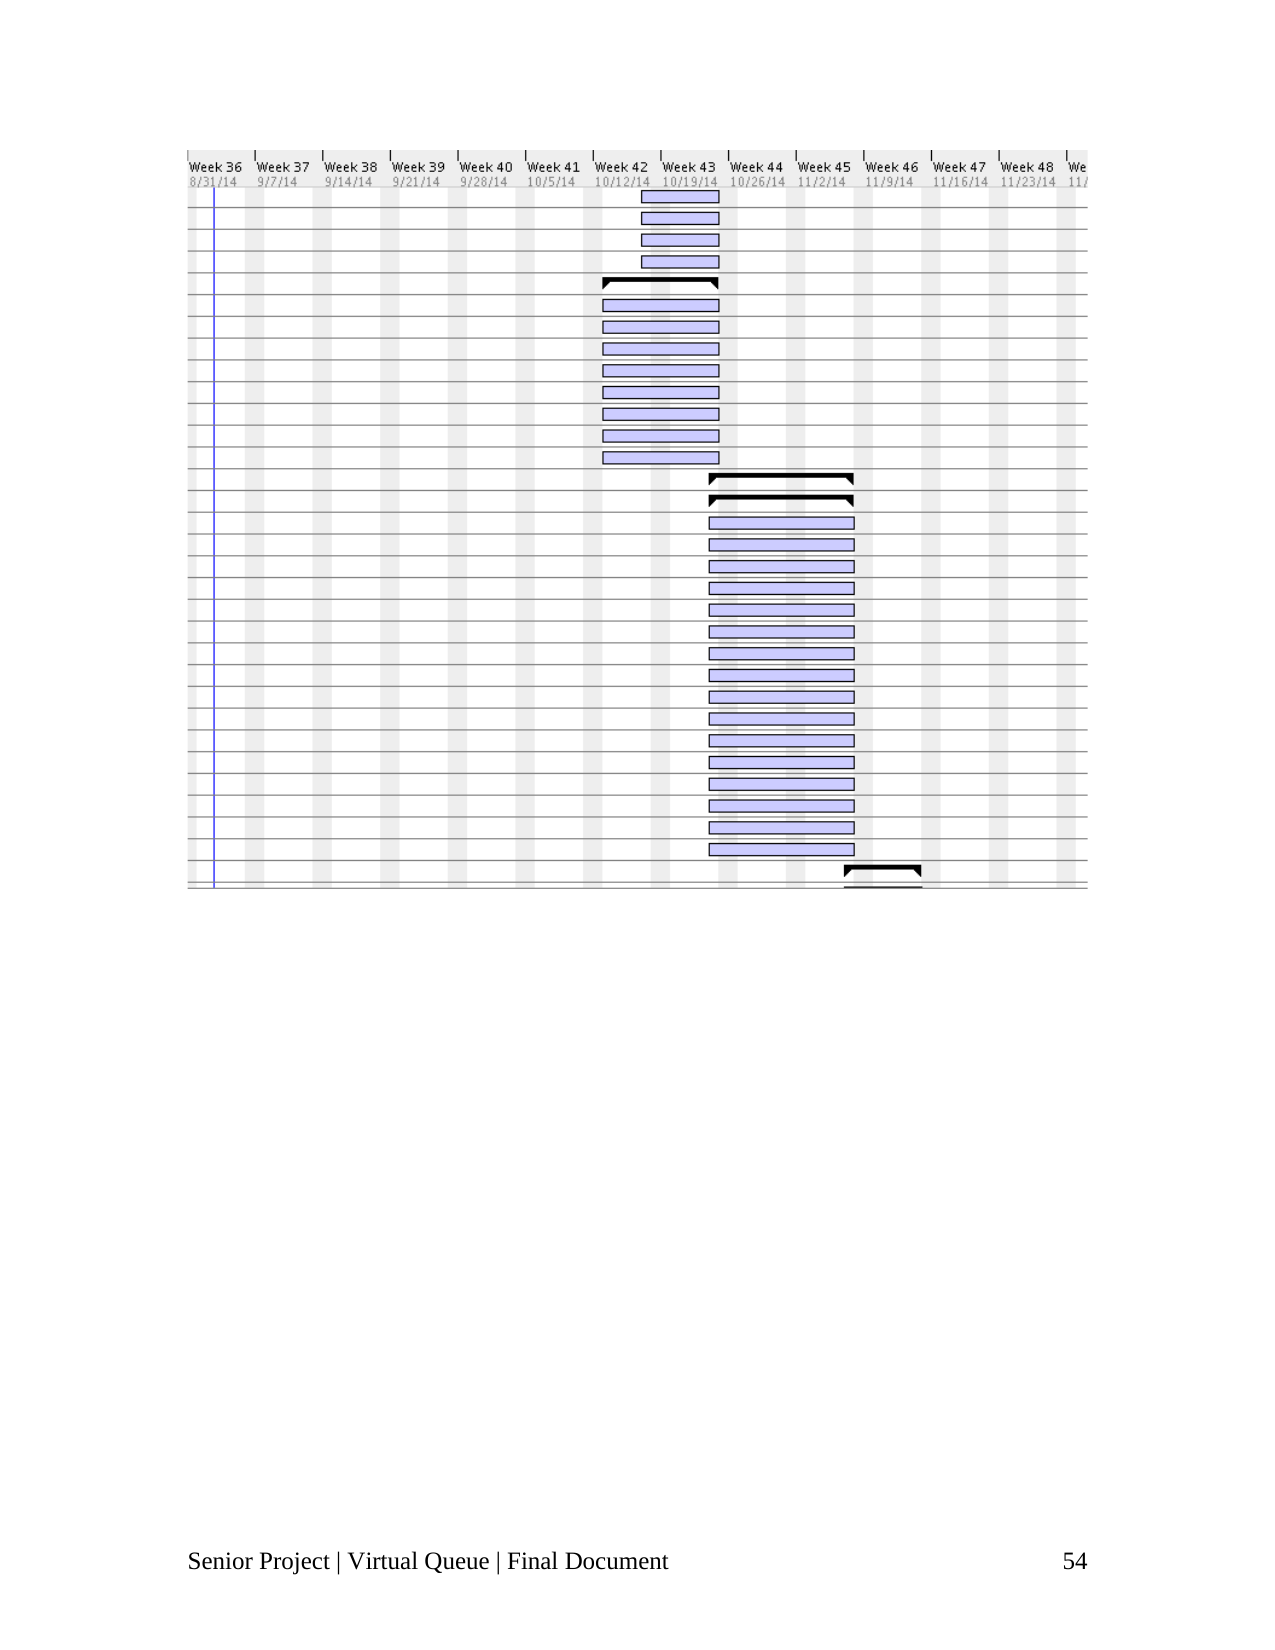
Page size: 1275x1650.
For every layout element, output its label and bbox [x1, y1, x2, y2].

picture [187, 150, 1088, 889]
